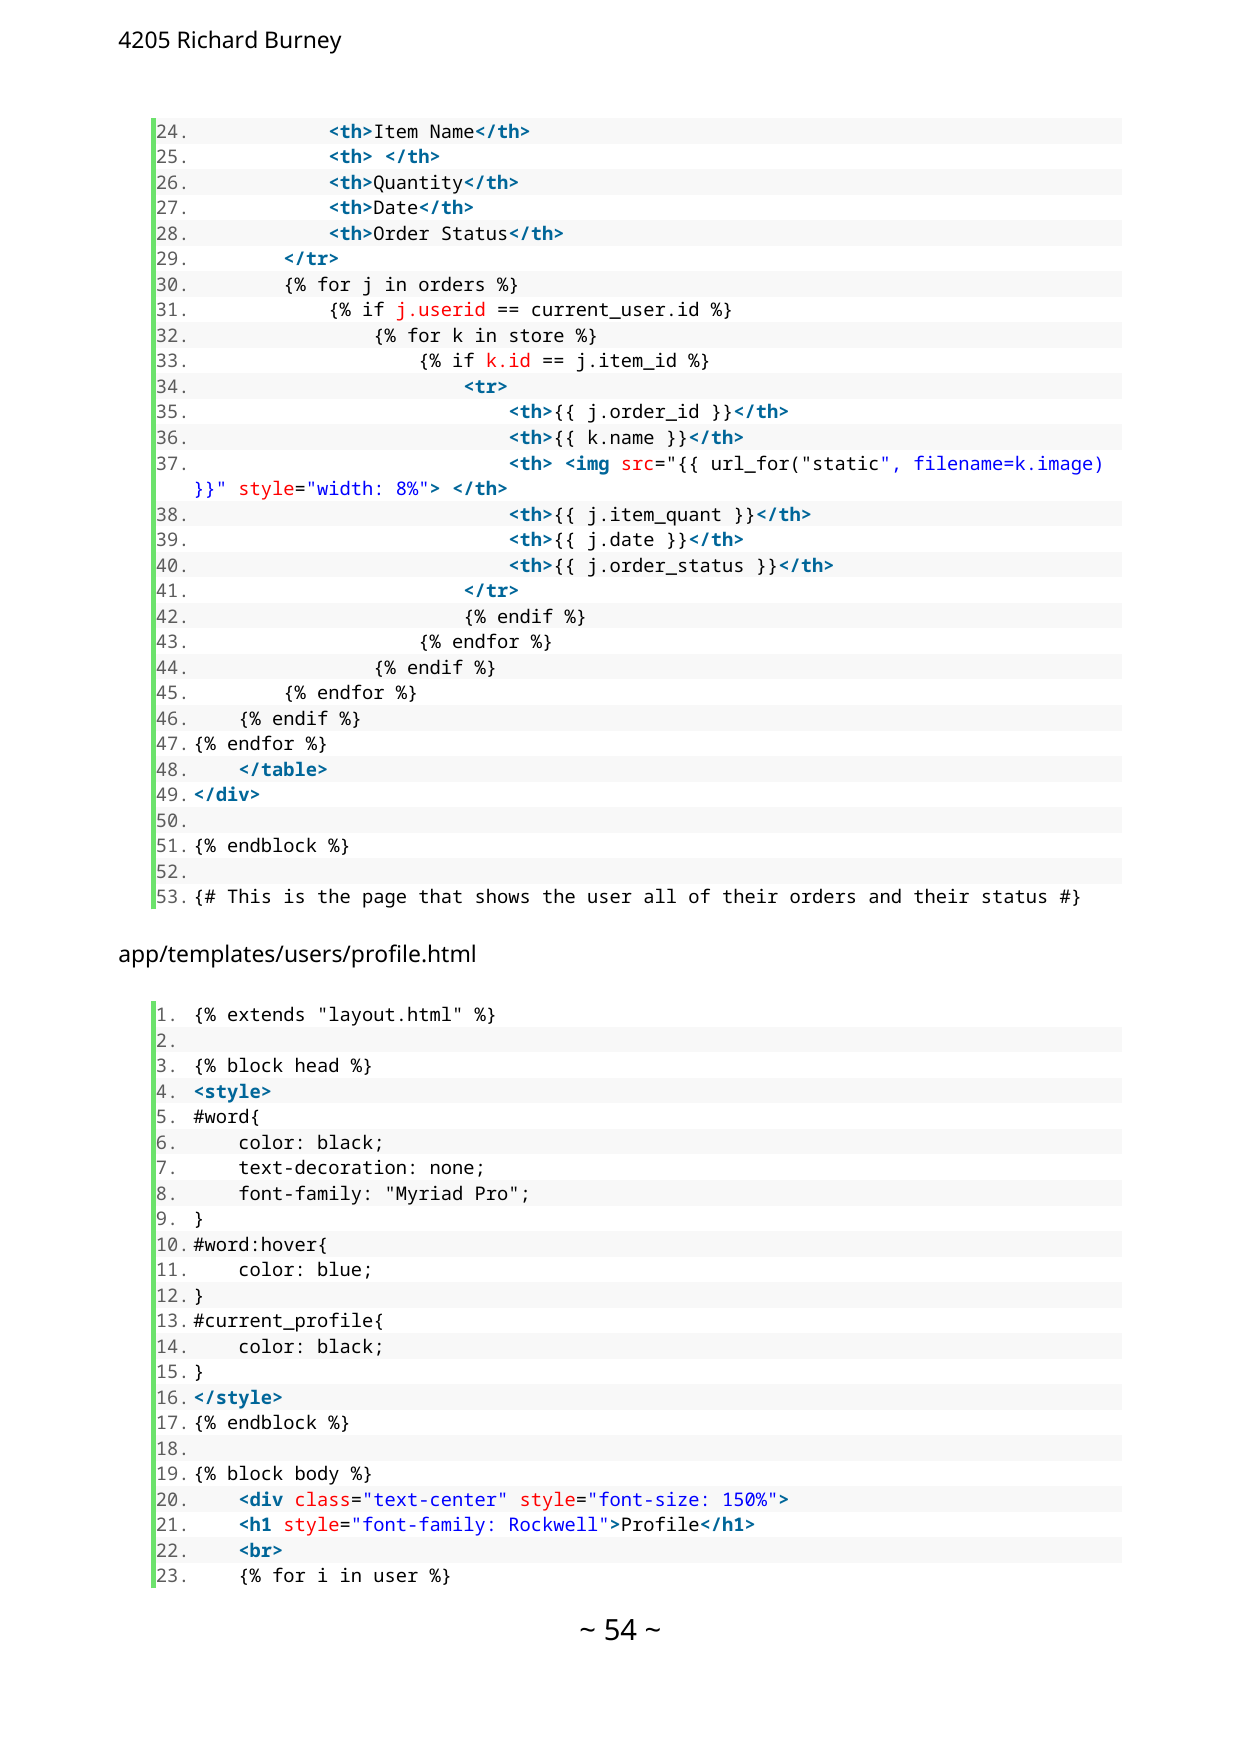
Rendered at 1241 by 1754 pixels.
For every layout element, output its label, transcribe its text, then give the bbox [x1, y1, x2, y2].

list {% endblock %} [156, 1410, 1122, 1435]
list #word:hover{ [156, 1231, 1122, 1257]
list <th> </th> [156, 144, 1122, 169]
list {% endblock %} [156, 833, 1122, 858]
list {% for k in store %} [156, 322, 1122, 348]
list #current_profile{ [156, 1308, 1122, 1333]
list #word{ [156, 1103, 1122, 1129]
list <style> [156, 1078, 1122, 1103]
list <th>{{ k.name }}</th> [156, 424, 1122, 450]
list {% endfor %} [156, 679, 1122, 705]
text app/templates/users/profile.html [118, 938, 1122, 970]
list {% block body %} [156, 1461, 1122, 1486]
list } [156, 1359, 1122, 1384]
list {% endfor %} [156, 628, 1122, 654]
list } [156, 1206, 1122, 1231]
list } [156, 1282, 1122, 1308]
list <tr> [156, 373, 1122, 399]
list {% for i in user %} [156, 1563, 1122, 1588]
list color: black; [156, 1129, 1122, 1154]
list </style> [156, 1384, 1122, 1410]
list font-family: "Myriad Pro"; [156, 1180, 1122, 1206]
list </tr> [156, 577, 1122, 603]
list <th> <img src="{{ url_for("static", filename=k.image) }}" style="width: 8%"> </th> [156, 450, 1122, 501]
list </table> [156, 756, 1122, 782]
list {# This is the page that shows the user all of their orders and their status #} [156, 884, 1122, 909]
list text-decoration: none; [156, 1154, 1122, 1180]
list <div class="text-center" style="font-size: 150%"> [156, 1486, 1122, 1512]
list <th>{{ j.item_quant }}</th> [156, 501, 1122, 526]
list <th>Date</th> [156, 195, 1122, 220]
list <th>Item Name</th> [156, 118, 1122, 144]
list </tr> [156, 246, 1122, 271]
list {% for j in orders %} [156, 271, 1122, 297]
list {% if j.userid == current_user.id %} [156, 297, 1122, 322]
list <th>Order Status</th> [156, 220, 1122, 246]
list <th>{{ j.order_status }}</th> [156, 552, 1122, 577]
list <th>{{ j.order_id }}</th> [156, 399, 1122, 424]
list <th>{{ j.date }}</th> [156, 526, 1122, 552]
list <br> [156, 1537, 1122, 1563]
list <h1 style="font-family: Rockwell">Profile</h1> [156, 1512, 1122, 1537]
list color: black; [156, 1333, 1122, 1359]
list {% endfor %} [156, 731, 1122, 756]
list {% extends "layout.html" %} [156, 1001, 1122, 1027]
list color: blue; [156, 1257, 1122, 1282]
list {% endif %} [156, 603, 1122, 628]
list {% block head %} [156, 1052, 1122, 1078]
list <th>Quantity</th> [156, 169, 1122, 195]
list {% endif %} [156, 654, 1122, 679]
list {% endif %} [156, 705, 1122, 731]
list {% if k.id == j.item_id %} [156, 348, 1122, 373]
list </div> [156, 782, 1122, 807]
